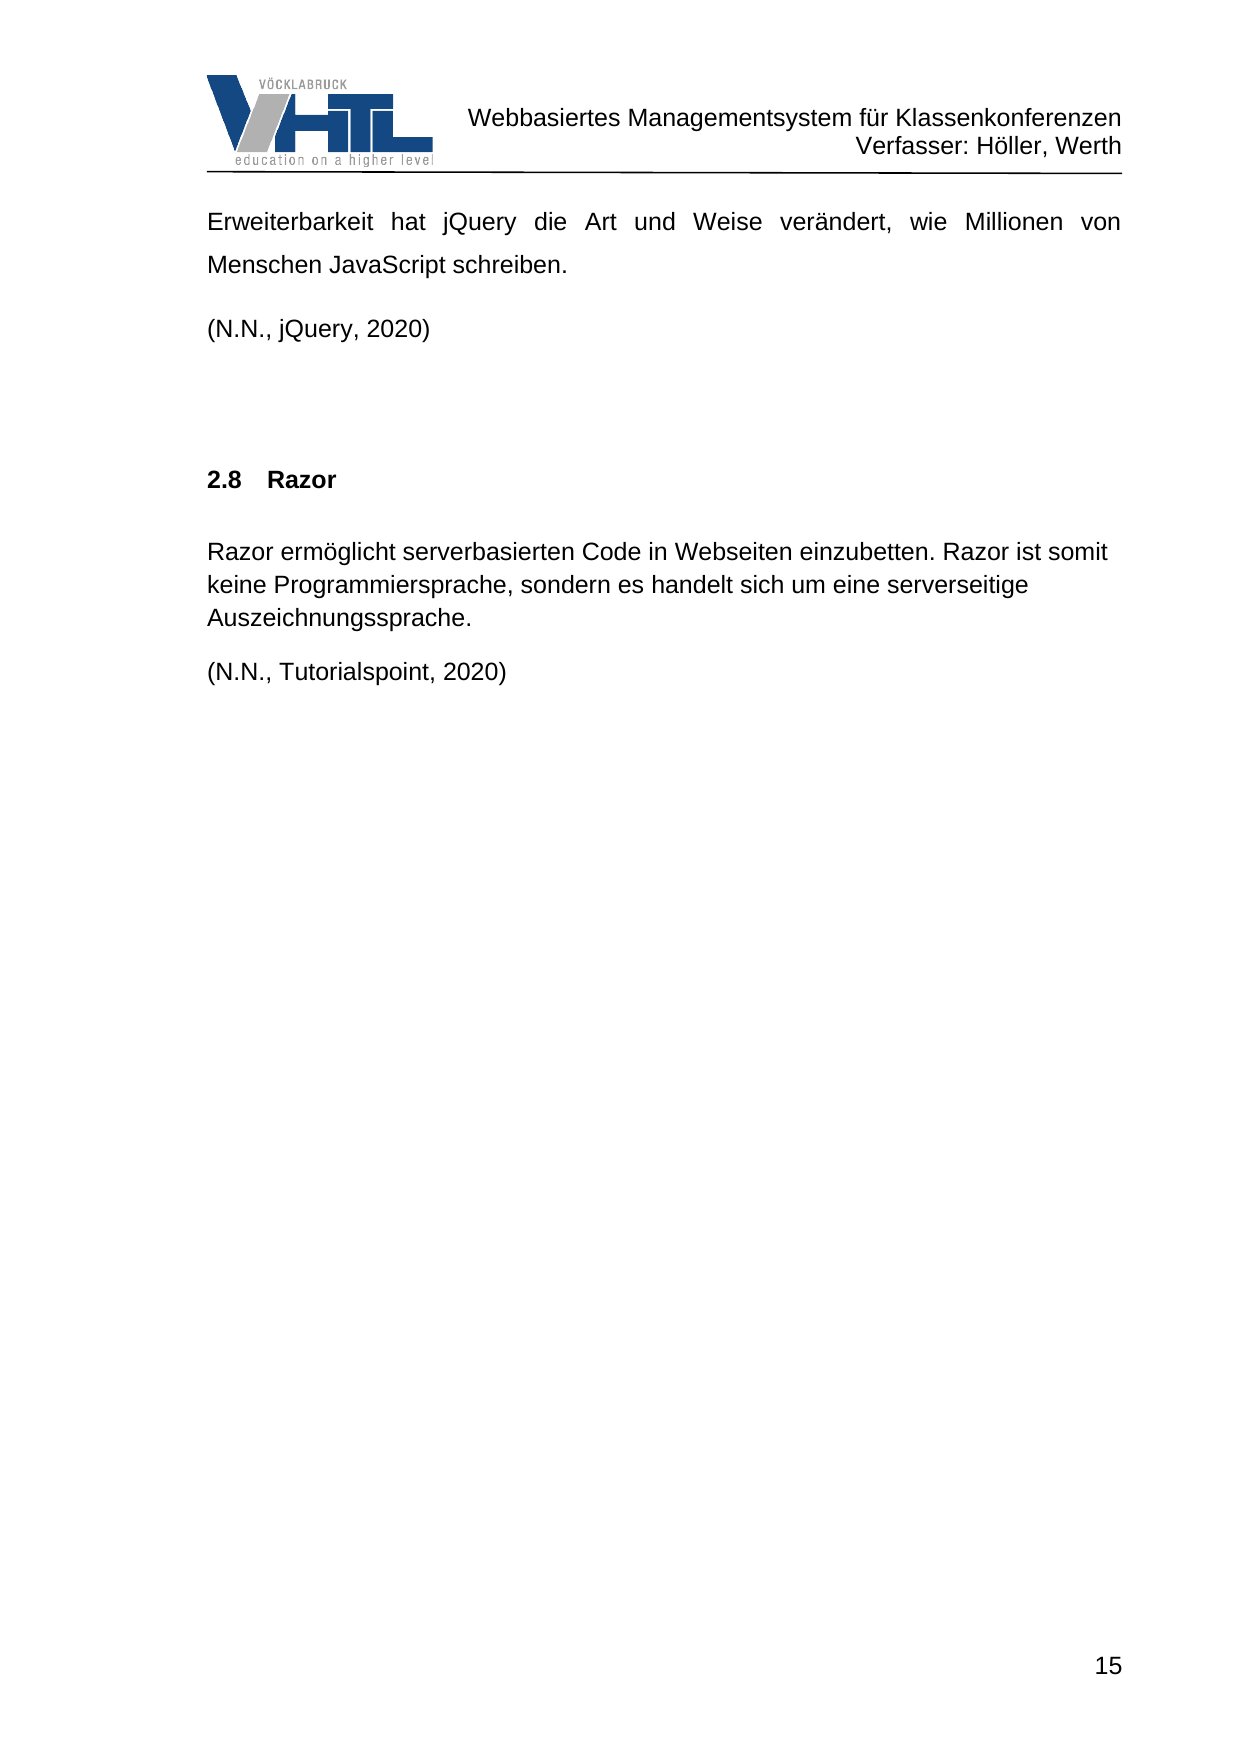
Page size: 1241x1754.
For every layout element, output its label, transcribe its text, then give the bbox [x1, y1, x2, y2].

text Razor ermöglicht serverbasierten Code in Webseiten einzubetten. Razor ist somit keine Programmiersprache, sondern es handelt sich um eine serverseitige Auszeichnungssprache. [207, 537, 1122, 632]
subtitle Razor [207, 465, 1122, 493]
picture [206, 75, 433, 167]
